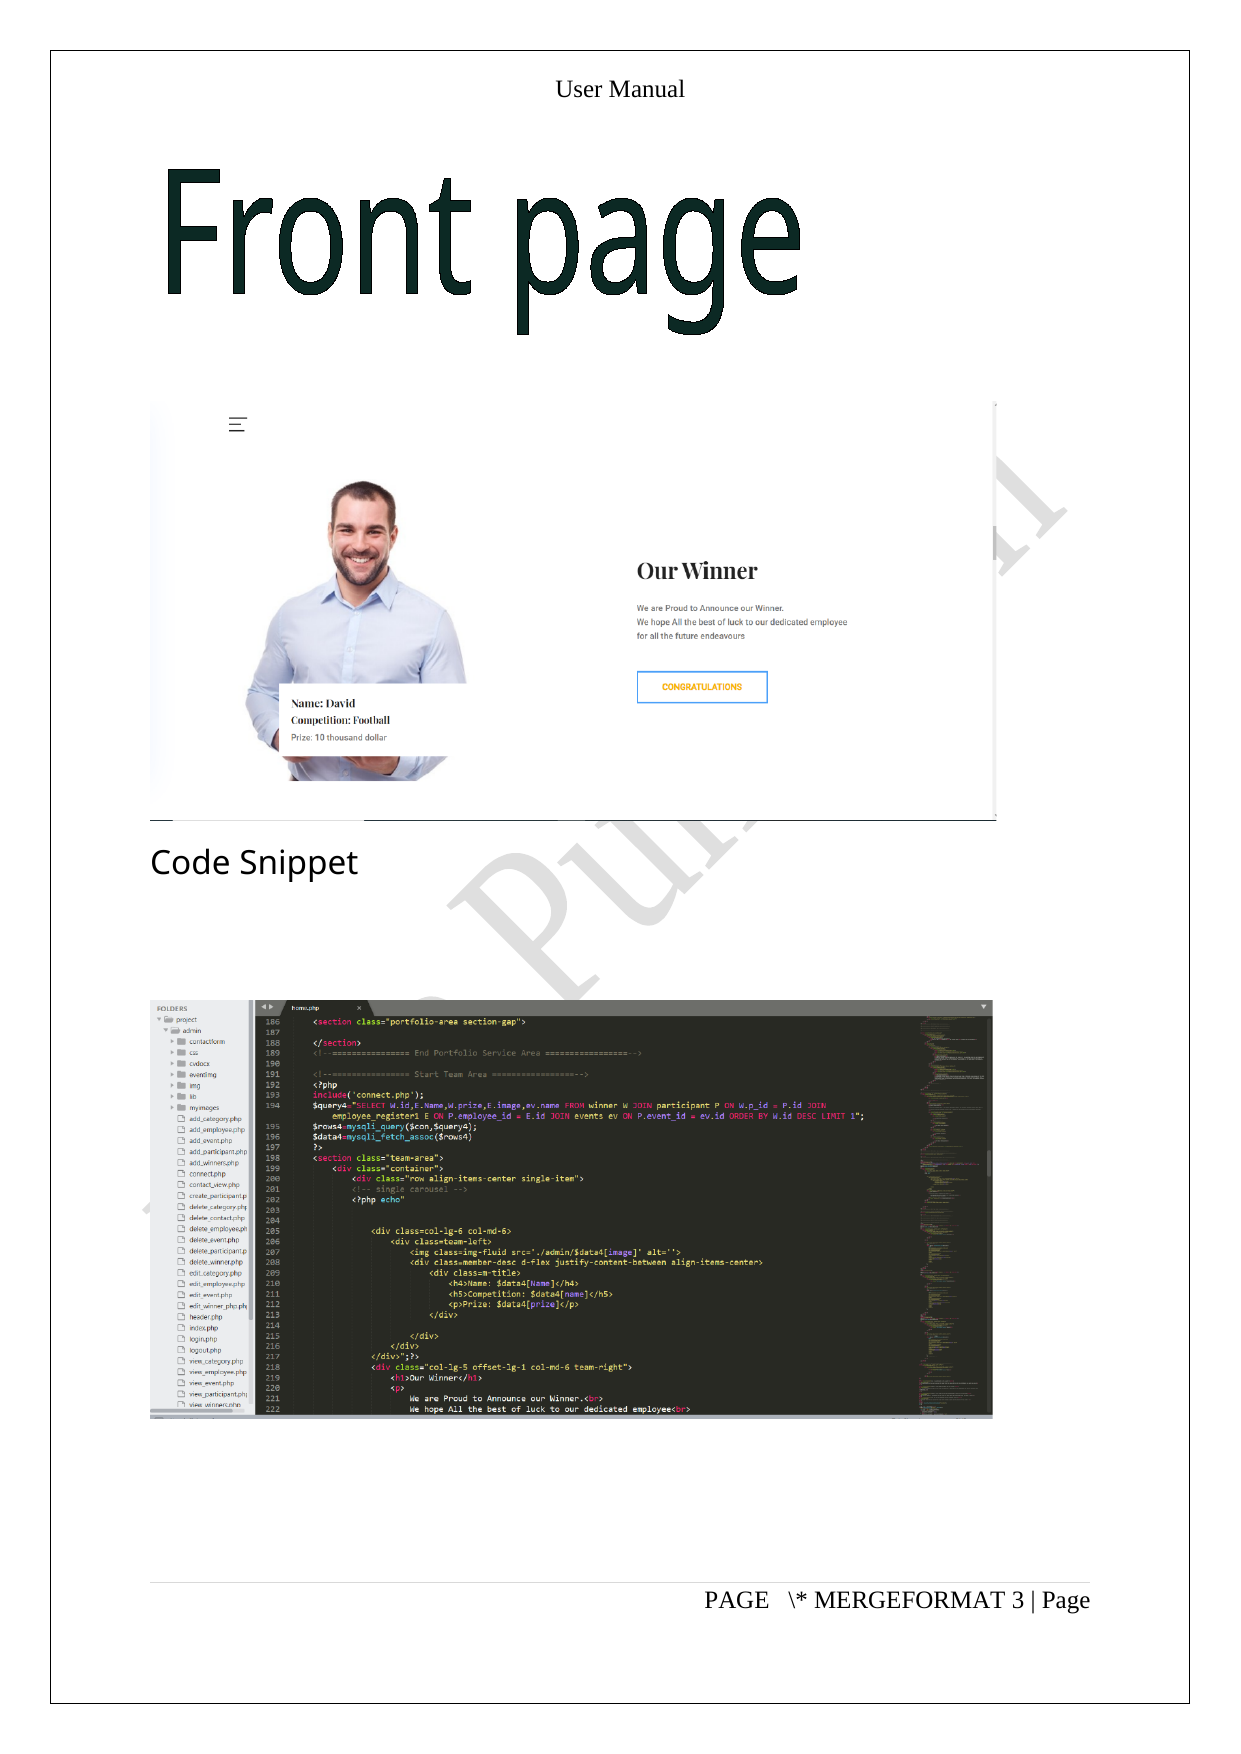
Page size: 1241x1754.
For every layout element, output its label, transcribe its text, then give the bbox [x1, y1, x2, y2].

picture [150, 1000, 993, 1419]
picture [150, 401, 997, 821]
text Code Snippet [150, 839, 1090, 884]
